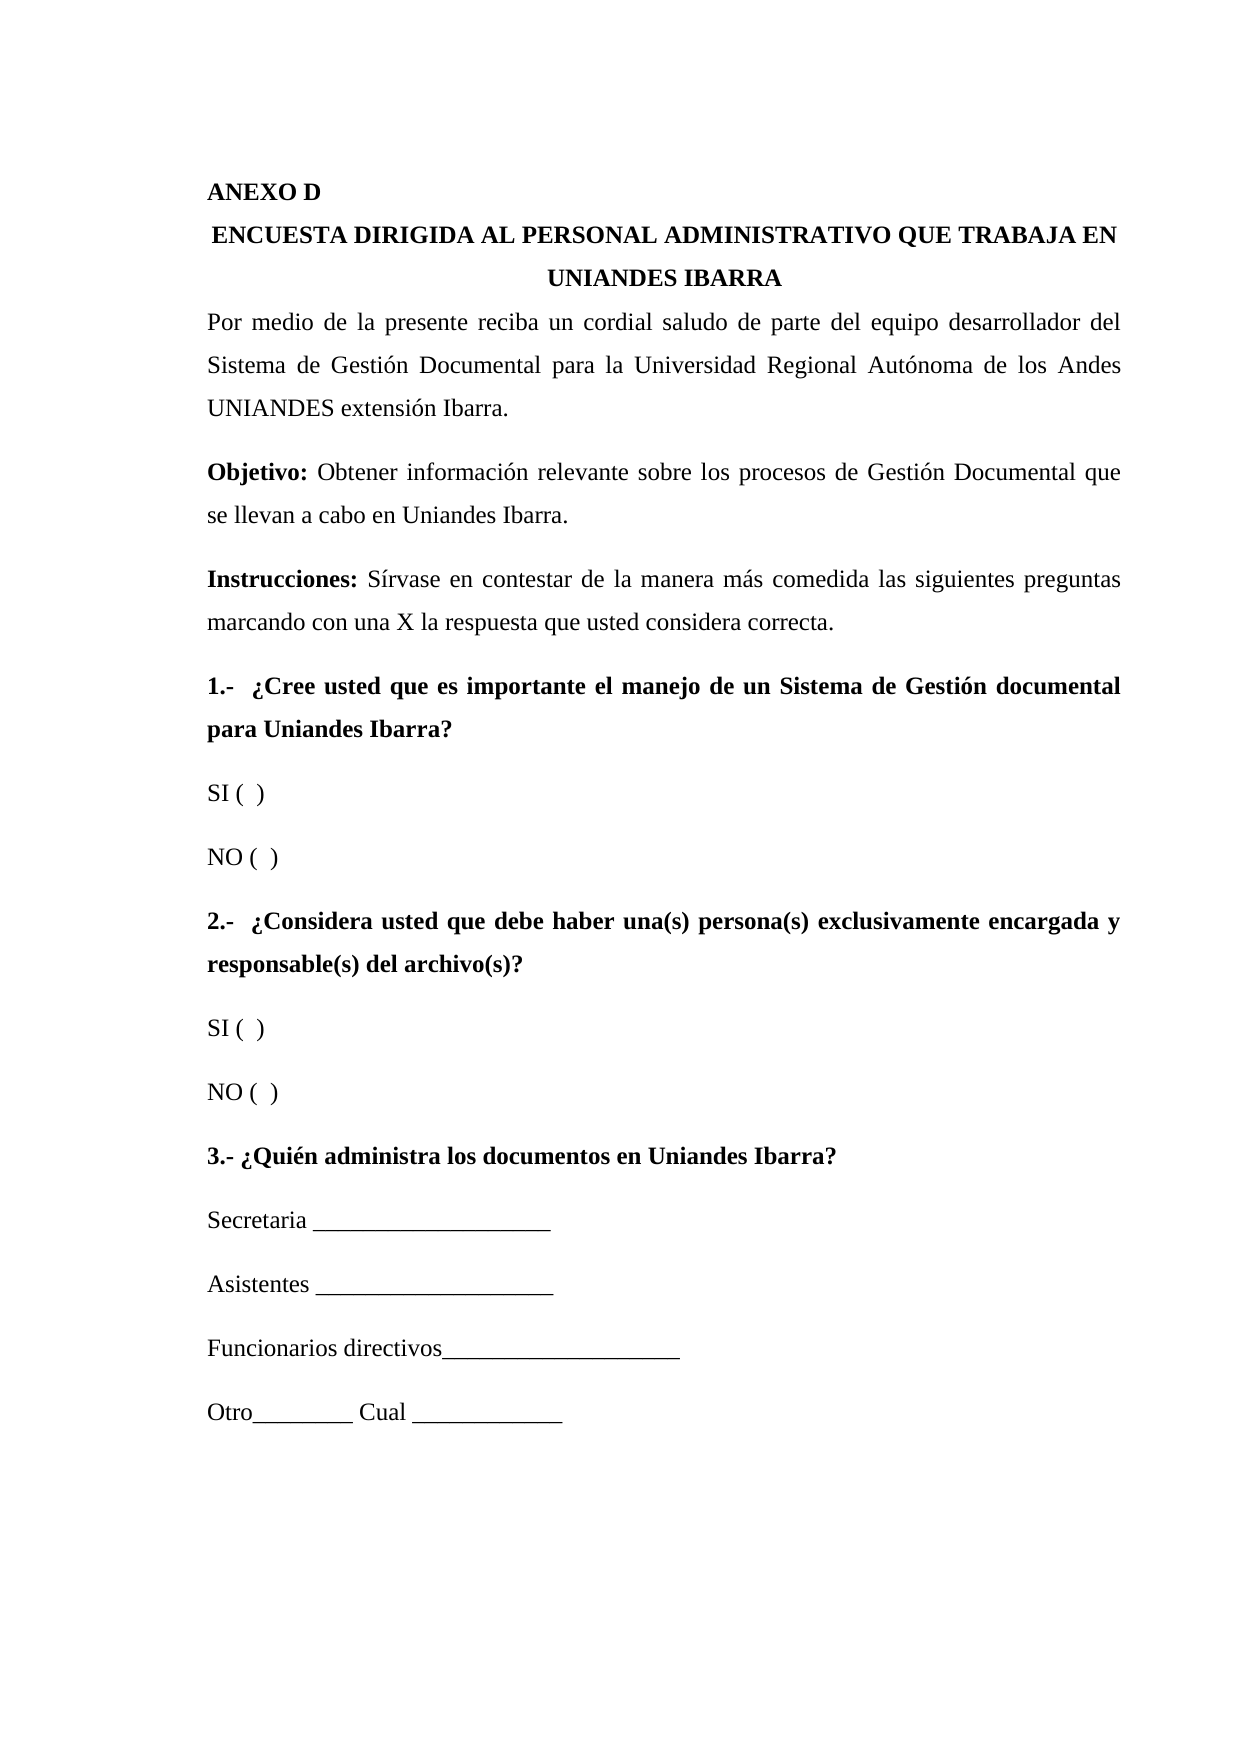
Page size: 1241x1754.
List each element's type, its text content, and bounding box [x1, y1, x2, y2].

text Instrucciones: Sírvase en contestar de la manera más comedida las siguientes preguntas marcando con una X la respuesta que usted considera correcta. [207, 564, 1122, 636]
text Asistentes ___________________ [207, 1269, 1122, 1298]
text SI ( ) [207, 1013, 1122, 1042]
text NO ( ) [207, 842, 1122, 871]
text NO ( ) [207, 1077, 1122, 1106]
text SI ( ) [207, 778, 1122, 807]
text Por medio de la presente reciba un cordial saludo de parte del equipo desarrollador del Sistema de Gestión Documental para la Universidad Regional Autónoma de los Andes UNIANDES extensión Ibarra. [207, 307, 1122, 422]
text 3.- ¿Quién administra los documentos en Uniandes Ibarra? [207, 1141, 1122, 1170]
text Secretaria ___________________ [207, 1205, 1122, 1234]
text Otro________ Cual ____________ [207, 1397, 1122, 1426]
text 1.- ¿Cree usted que es importante el manejo de un Sistema de Gestión documental para Uniandes Ibarra? [207, 671, 1122, 743]
text 2.- ¿Considera usted que debe haber una(s) persona(s) exclusivamente encargada y responsable(s) del archivo(s)? [207, 906, 1122, 978]
text Objetivo: Obtener información relevante sobre los procesos de Gestión Documental que se llevan a cabo en Uniandes Ibarra. [207, 457, 1122, 529]
text ANEXO D [207, 177, 1122, 206]
text Funcionarios directivos___________________ [207, 1333, 1122, 1362]
text ENCUESTA DIRIGIDA AL PERSONAL ADMINISTRATIVO QUE TRABAJA EN UNIANDES IBARRA [207, 220, 1122, 292]
